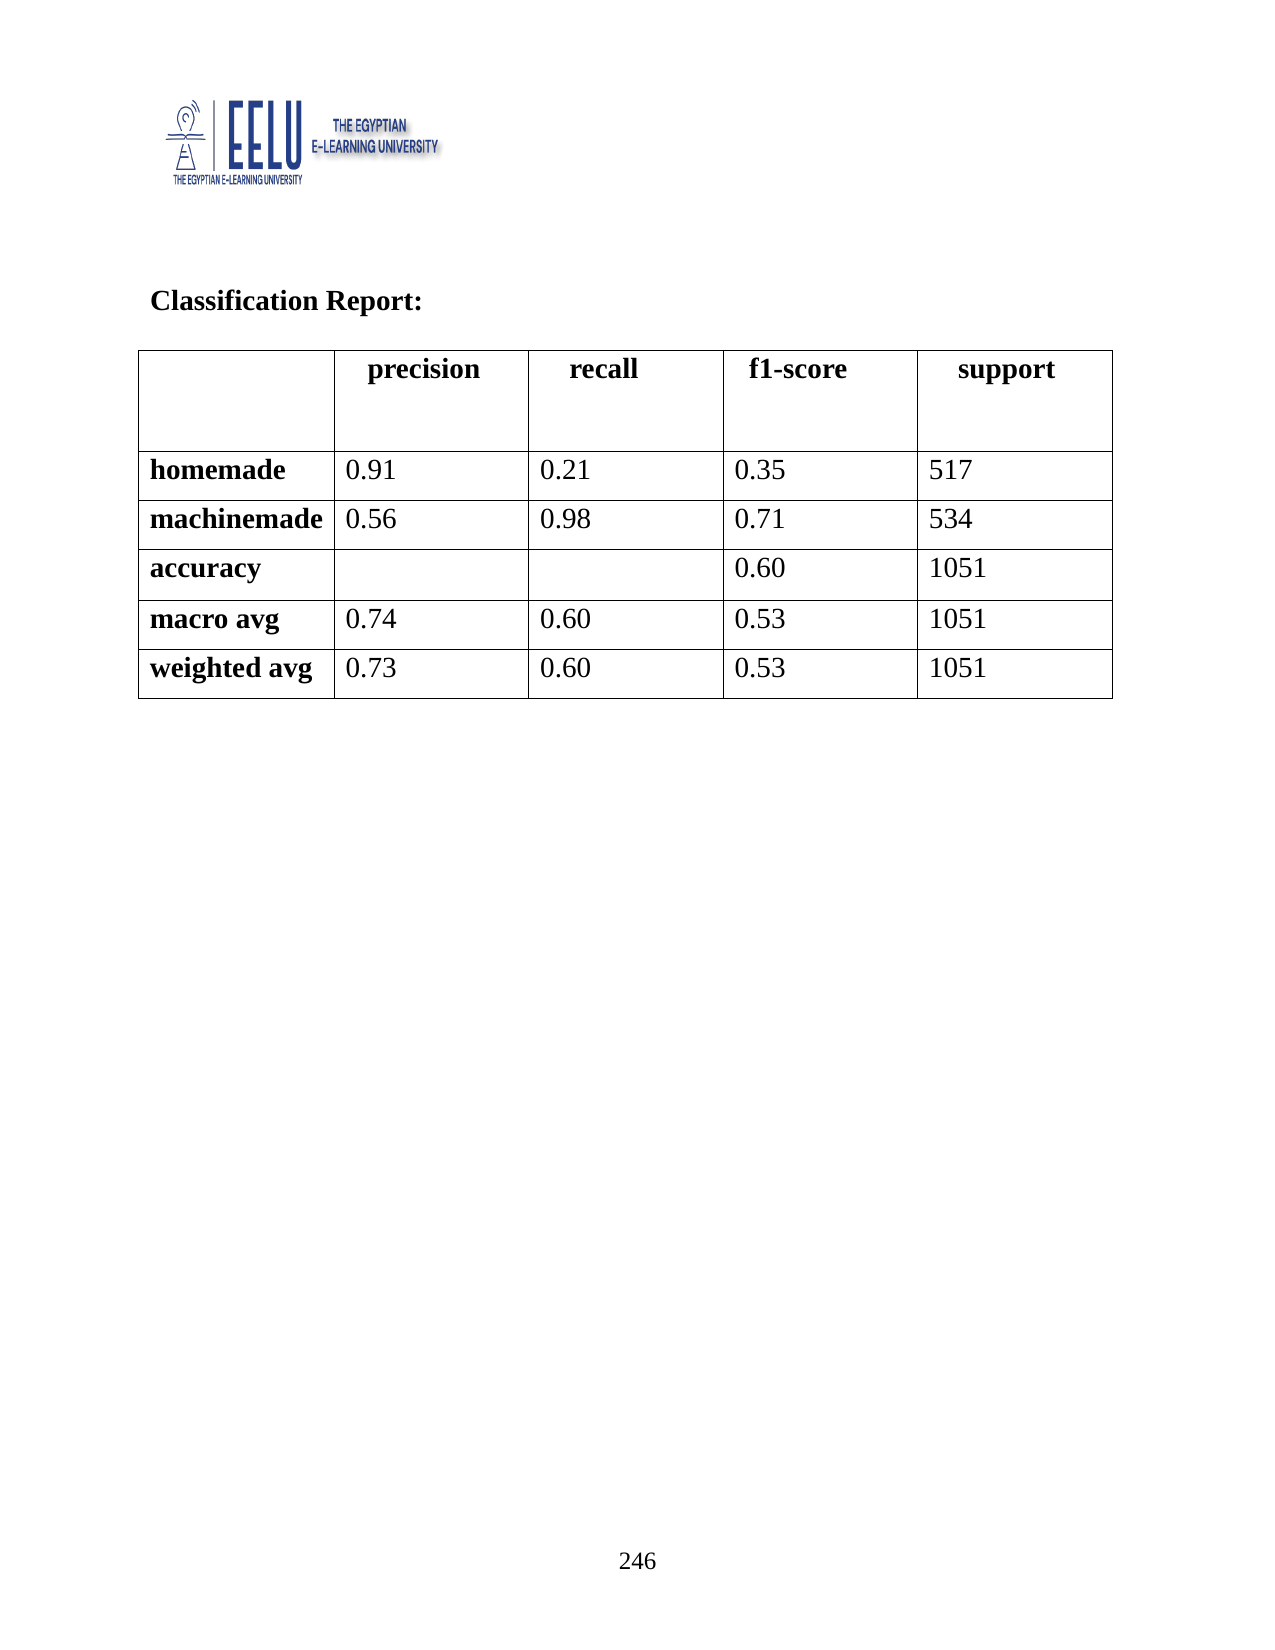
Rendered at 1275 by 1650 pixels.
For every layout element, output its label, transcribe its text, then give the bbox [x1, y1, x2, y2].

table_cell weighted avg [139, 650, 334, 698]
table_header support [918, 351, 1112, 451]
table_cell 0.21 [529, 452, 723, 500]
table_cell 0.60 [724, 550, 917, 600]
table_cell macro avg [139, 601, 334, 649]
table_cell [335, 550, 528, 600]
table_cell 1051 [918, 601, 1112, 649]
table_header [139, 351, 334, 451]
table_cell 0.53 [724, 601, 917, 649]
table_cell 0.60 [529, 601, 723, 649]
table_cell 0.56 [335, 501, 528, 549]
table_cell 0.98 [529, 501, 723, 549]
table_cell 0.71 [724, 501, 917, 549]
table_cell 1051 [918, 650, 1112, 698]
table_header precision [335, 351, 528, 451]
table_cell 0.74 [335, 601, 528, 649]
table_cell homemade [139, 452, 334, 500]
table_header f1-score [724, 351, 917, 451]
table_cell machinemade [139, 501, 334, 549]
table_header recall [529, 351, 723, 451]
picture [150, 75, 444, 188]
table_cell 0.53 [724, 650, 917, 698]
table_cell 517 [918, 452, 1112, 500]
table_cell 0.35 [724, 452, 917, 500]
table_cell [529, 550, 723, 600]
text Classification Report: [150, 283, 1125, 317]
table_cell 0.91 [335, 452, 528, 500]
table_cell 1051 [918, 550, 1112, 600]
table_cell accuracy [139, 550, 334, 600]
table_cell 534 [918, 501, 1112, 549]
table_cell 0.73 [335, 650, 528, 698]
table_cell 0.60 [529, 650, 723, 698]
